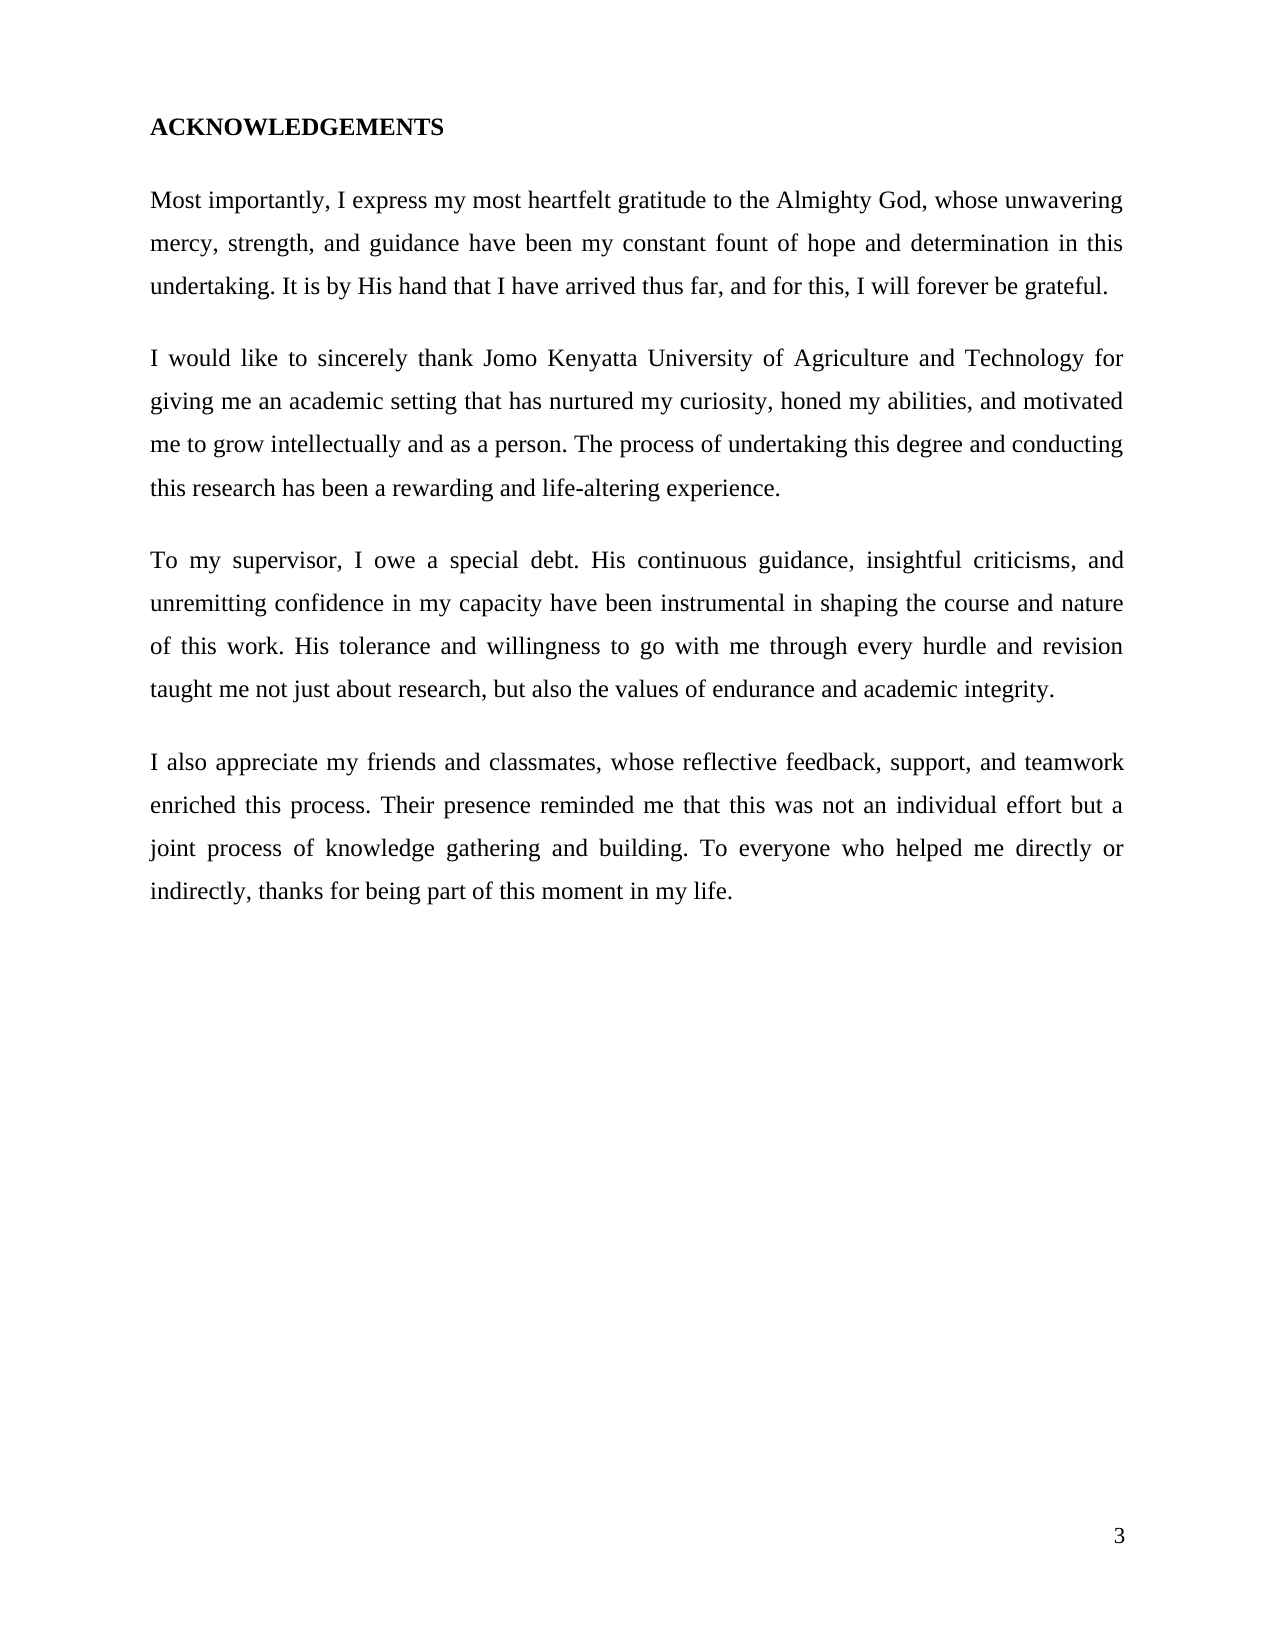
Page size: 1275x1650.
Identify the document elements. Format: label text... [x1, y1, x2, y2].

subtitle ACKNOWLEDGEMENTS [150, 112, 1125, 141]
text I would like to sincerely thank Jomo Kenyatta University of Agriculture and Technology for giving me an academic setting that has nurtured my curiosity, honed my abilities, and motivated me to grow intellectually and as a person. The process of undertaking this degree and conducting this research has been a rewarding and life-altering experience. [150, 343, 1125, 501]
text I also appreciate my friends and classmates, whose reflective feedback, support, and teamwork enriched this process. Their presence reminded me that this was not an individual effort but a joint process of knowledge gathering and building. To everyone who helped me directly or indirectly, thanks for being part of this moment in my life. [150, 747, 1125, 905]
text To my supervisor, I owe a special debt. His continuous guidance, insightful criticisms, and unremitting confidence in my capacity have been instrumental in shaping the course and nature of this work. His tolerance and willingness to go with me through every hurdle and revision taught me not just about research, but also the values of endurance and academic integrity. [150, 545, 1125, 703]
text Most importantly, I express my most heartfelt gratitude to the Almighty God, whose unwavering mercy, strength, and guidance have been my constant fount of hope and determination in this undertaking. It is by His hand that I have arrived thus far, and for this, I will forever be grateful. [150, 185, 1125, 300]
